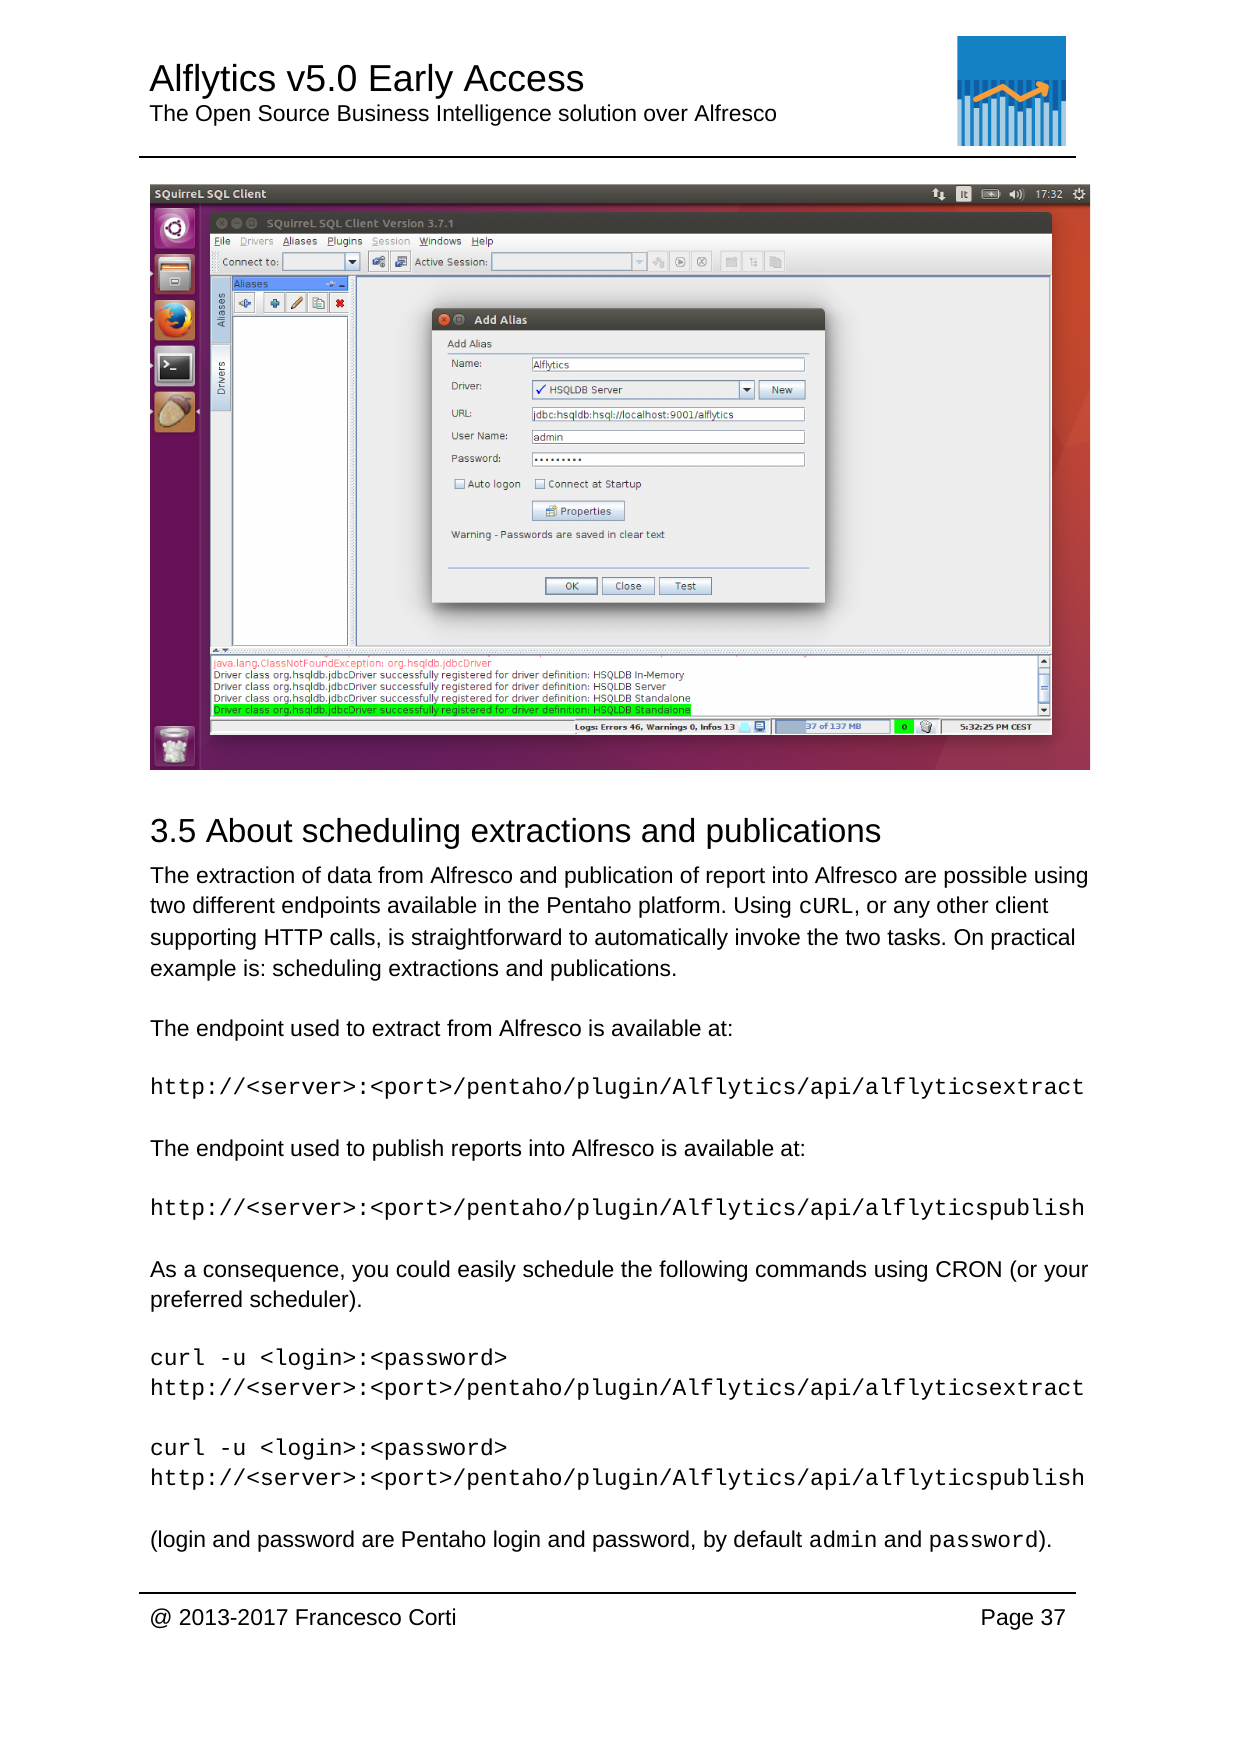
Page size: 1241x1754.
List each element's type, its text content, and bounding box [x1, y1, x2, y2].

text The endpoint used to extract from Alfresco is available at: [150, 1015, 1090, 1041]
text curl -u <login>:<password> http://<server>:<port>/pentaho/plugin/Alflytics/api/alflyticspublish [150, 1436, 1090, 1492]
text http://<server>:<port>/pentaho/plugin/Alflytics/api/alflyticsextract [150, 1075, 1090, 1101]
text (login and password are Pentaho login and password, by default admin and password). [150, 1526, 1090, 1554]
picture [150, 184, 1091, 770]
picture [957, 36, 1066, 146]
text curl -u <login>:<password> http://<server>:<port>/pentaho/plugin/Alflytics/api/alflyticsextract [150, 1346, 1090, 1402]
text The extraction of data from Alfresco and publication of report into Alfresco are possible using two different endpoints available in the Pentaho platform. Using cURL, or any other client supporting HTTP calls, is straightforward to automatically invoke the two tasks. On practical example is: scheduling extractions and publications. [150, 862, 1090, 981]
text As a consequence, you could easily schedule the following commands using CRON (or your preferred scheduler). [150, 1256, 1090, 1312]
subtitle 3.5 About scheduling extractions and publications [150, 811, 1090, 849]
text http://<server>:<port>/pentaho/plugin/Alflytics/api/alflyticspublish [150, 1196, 1090, 1222]
text The endpoint used to publish reports into Alfresco is available at: [150, 1135, 1090, 1162]
